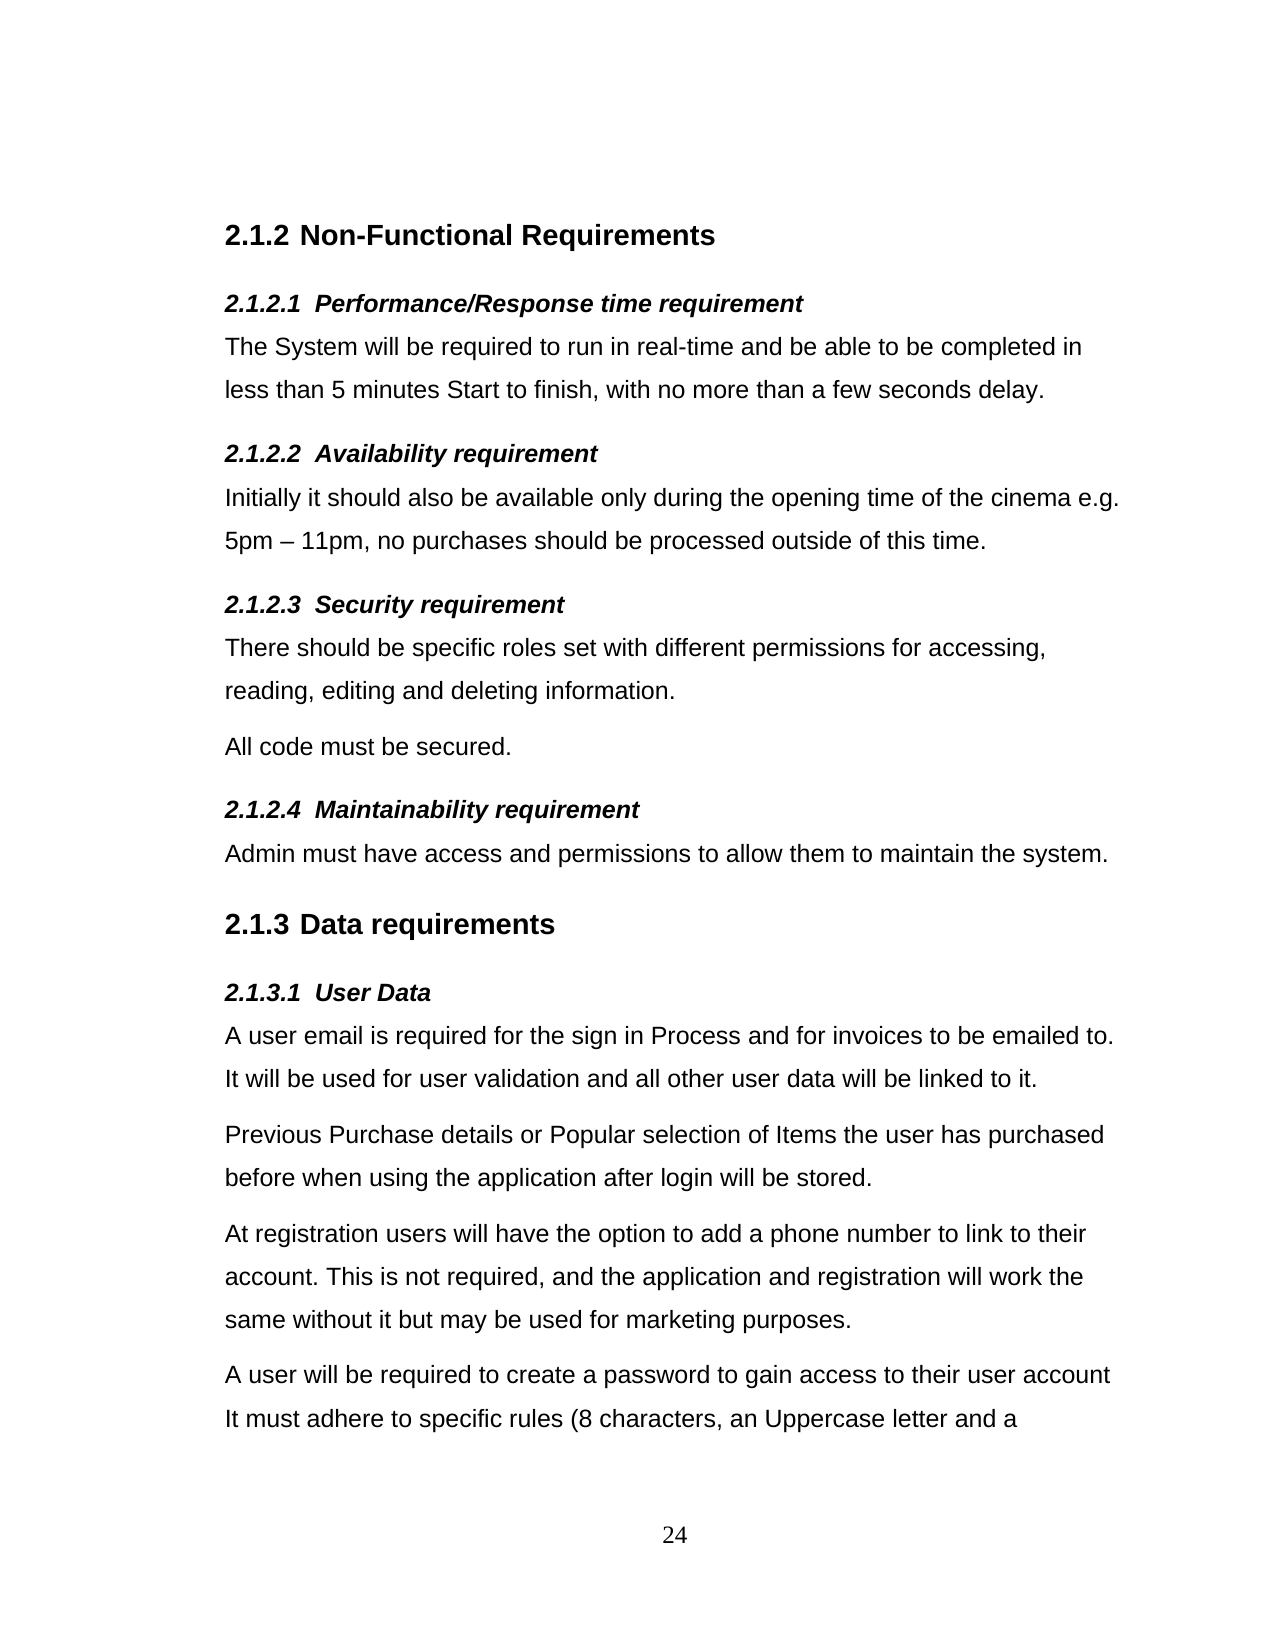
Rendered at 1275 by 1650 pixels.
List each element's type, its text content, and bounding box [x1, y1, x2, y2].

subtitle Non-Functional Requirements [224, 218, 1125, 252]
subtitle Security requirement [224, 590, 1125, 618]
text A user email is required for the sign in Process and for invoices to be emailed to. It will be used for user validation and all other user data will be linked to it. [224, 1021, 1125, 1093]
text Previous Purchase details or Popular selection of Items the user has purchased before when using the application after login will be stored. [224, 1120, 1125, 1192]
subtitle Data requirements [224, 907, 1125, 940]
text There should be specific roles set with different permissions for accessing, reading, editing and deleting information. [224, 633, 1125, 705]
text At registration users will have the option to add a phone number to link to their account. This is not required, and the application and registration will work the same without it but may be used for marketing purposes. [224, 1218, 1125, 1333]
subtitle Availability requirement [224, 439, 1125, 468]
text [224, 1360, 1125, 1432]
text All code must be secured. [224, 732, 1125, 760]
text The System will be required to run in real-time and be able to be completed in less than 5 minutes Start to finish, with no more than a few seconds delay. [224, 332, 1125, 404]
subtitle Performance/Response time requirement [224, 289, 1125, 318]
text Admin must have access and permissions to allow them to maintain the system. [224, 839, 1125, 867]
subtitle Maintainability requirement [224, 796, 1125, 824]
subtitle User Data [224, 978, 1125, 1007]
text Initially it should also be available only during the opening time of the cinema e.g. 5pm – 11pm, no purchases should be processed outside of this time. [224, 483, 1125, 554]
